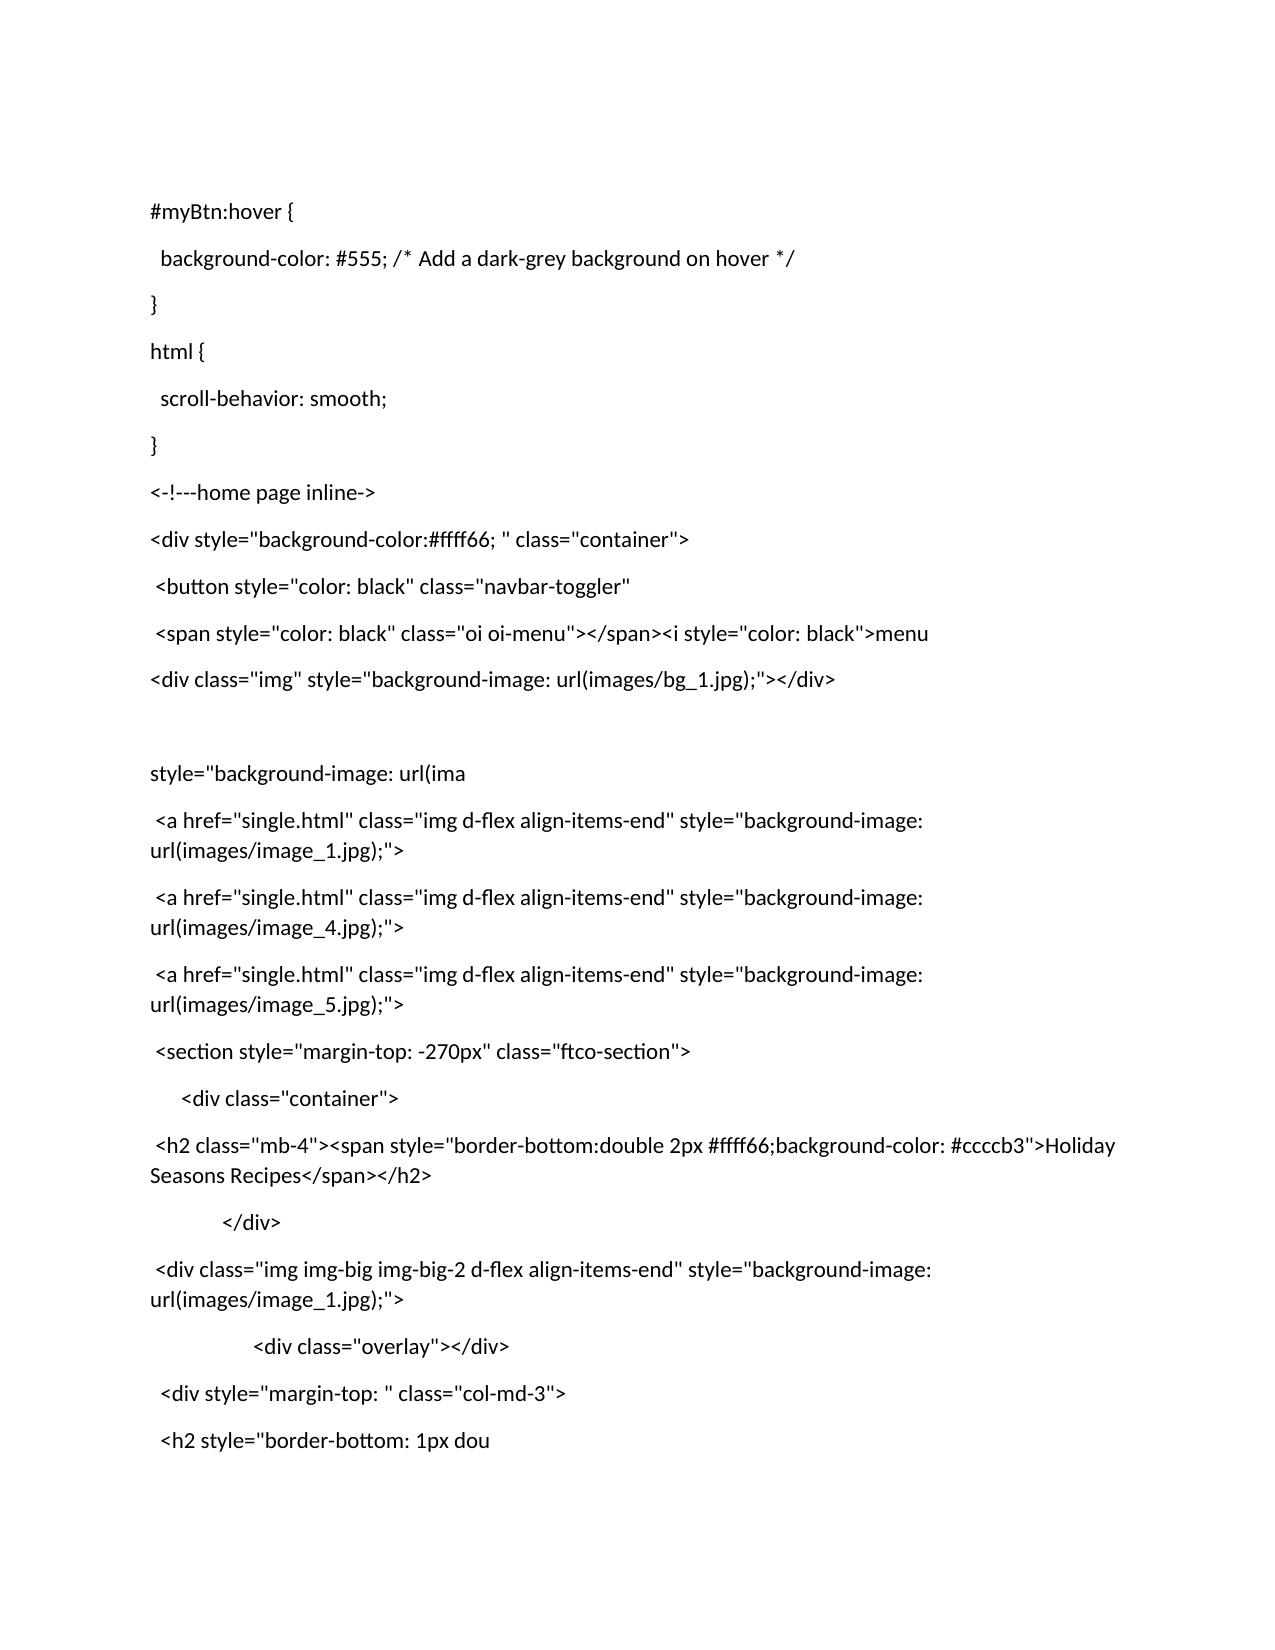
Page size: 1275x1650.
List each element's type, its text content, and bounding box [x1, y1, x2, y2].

text #myBtn:hover { [150, 197, 1125, 225]
text <div class="container"> [150, 1084, 1125, 1112]
text <a href="single.html" class="img d-flex align-items-end" style="background-image: url(images/image_4.jpg);"> [150, 883, 1125, 942]
text <div class="overlay"></div> [150, 1332, 1125, 1360]
text scroll-behavior: smooth; [150, 384, 1125, 412]
text </div> [150, 1208, 1125, 1236]
text <button style="color: black" class="navbar-toggler" [150, 572, 1125, 600]
text html { [150, 337, 1125, 366]
text } [150, 431, 1125, 459]
text <span style="color: black" class="oi oi-menu"></span><i style="color: black">menu [150, 619, 1125, 647]
text <div style="margin-top: " class="col-md-3"> [150, 1379, 1125, 1407]
text <h2 class="mb-4"><span style="border-bottom:double 2px #ffff66;background-color: #ccccb3">Holiday Seasons Recipes</span></h2> [150, 1131, 1125, 1189]
text <div style="background-color:#ffff66; " class="container"> [150, 525, 1125, 553]
text <a href="single.html" class="img d-flex align-items-end" style="background-image: url(images/image_1.jpg);"> [150, 806, 1125, 864]
text <section style="margin-top: -270px" class="ftco-section"> [150, 1037, 1125, 1066]
text background-color: #555; /* Add a dark-grey background on hover */ [150, 244, 1125, 272]
text <-!---home page inline-> [150, 478, 1125, 506]
text <div class="img img-big img-big-2 d-flex align-items-end" style="background-image: url(images/image_1.jpg);"> [150, 1255, 1125, 1313]
text <a href="single.html" class="img d-flex align-items-end" style="background-image: url(images/image_5.jpg);"> [150, 960, 1125, 1019]
text <h2 style="border-bottom: 1px dou [150, 1426, 1125, 1454]
text } [150, 291, 1125, 319]
text <div class="img" style="background-image: url(images/bg_1.jpg);"></div> [150, 666, 1125, 694]
text style="background-image: url(ima [150, 759, 1125, 787]
